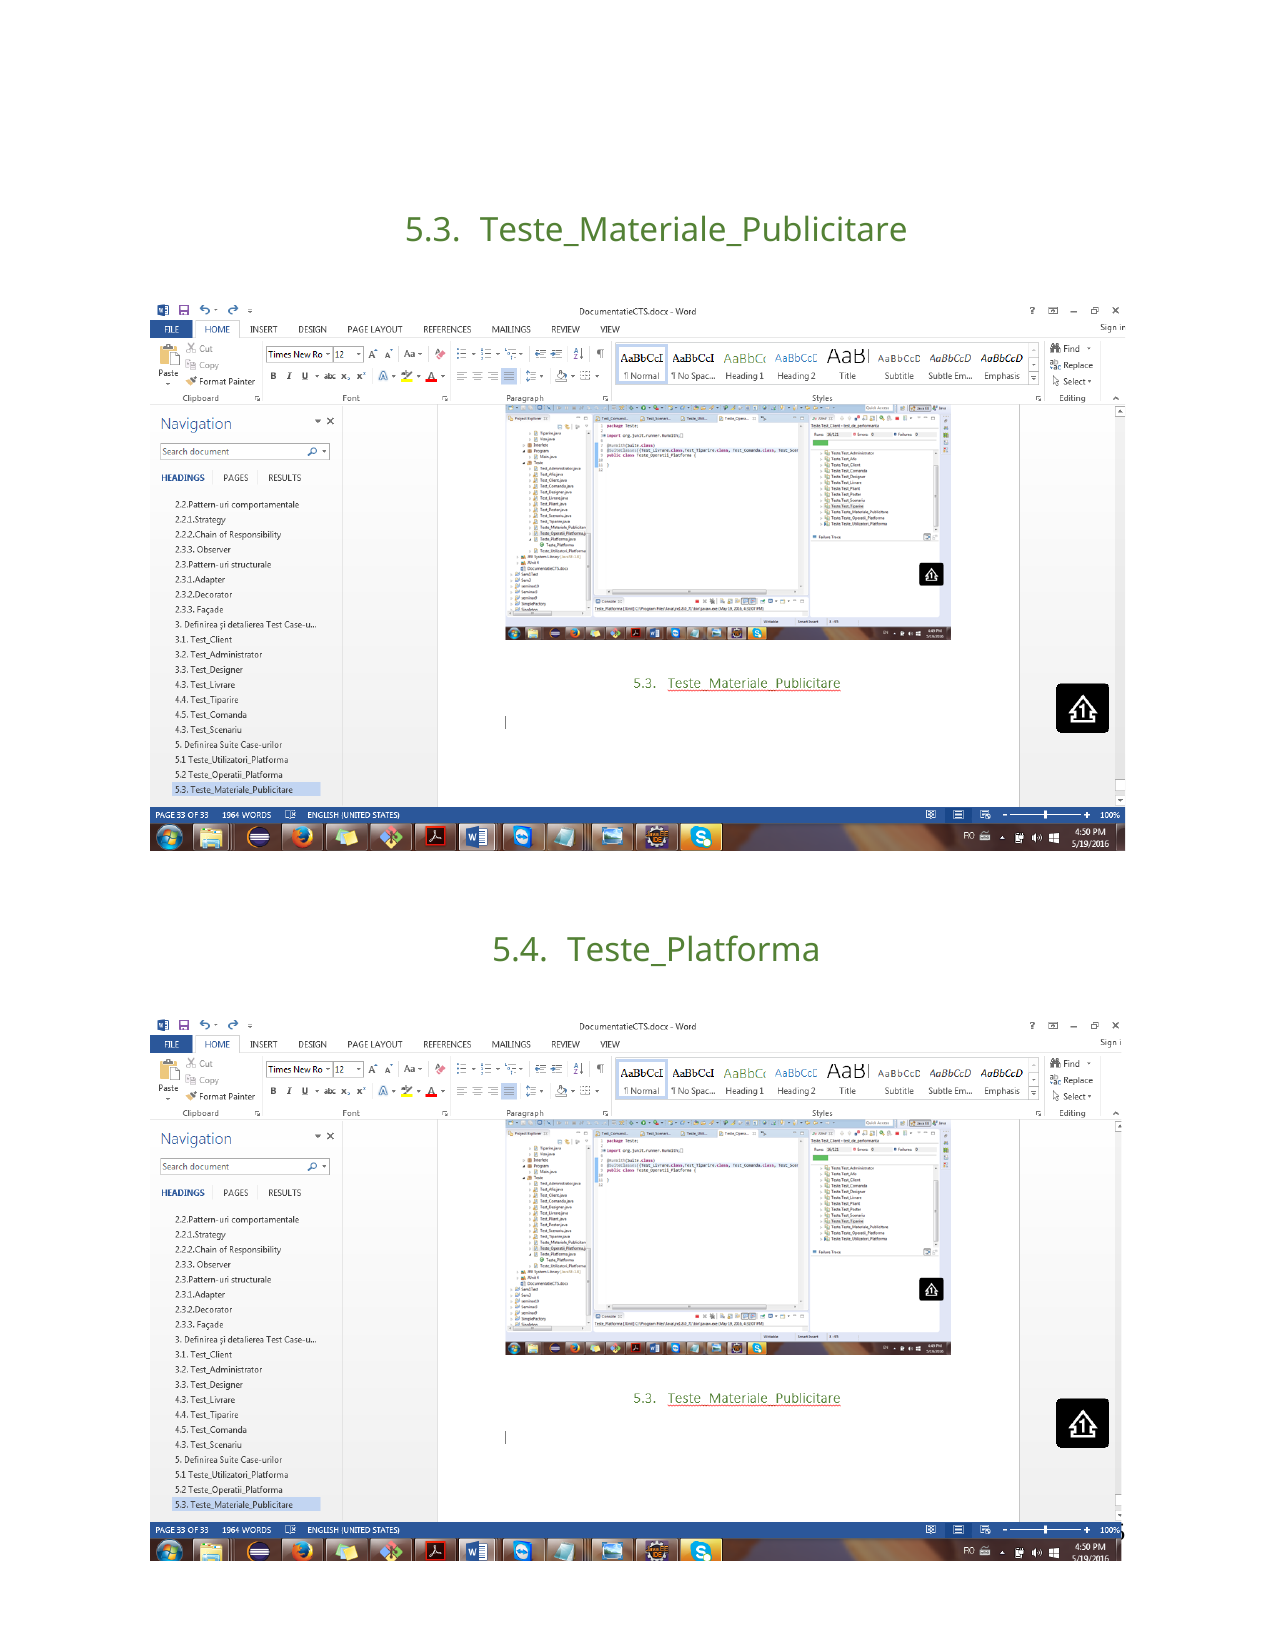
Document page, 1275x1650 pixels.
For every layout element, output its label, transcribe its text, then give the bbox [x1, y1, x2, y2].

subtitle Teste_Materiale_Publicitare [187, 206, 1125, 251]
subtitle Teste_Platforma [187, 926, 1125, 971]
picture [150, 302, 1125, 851]
picture [150, 1017, 1122, 1561]
